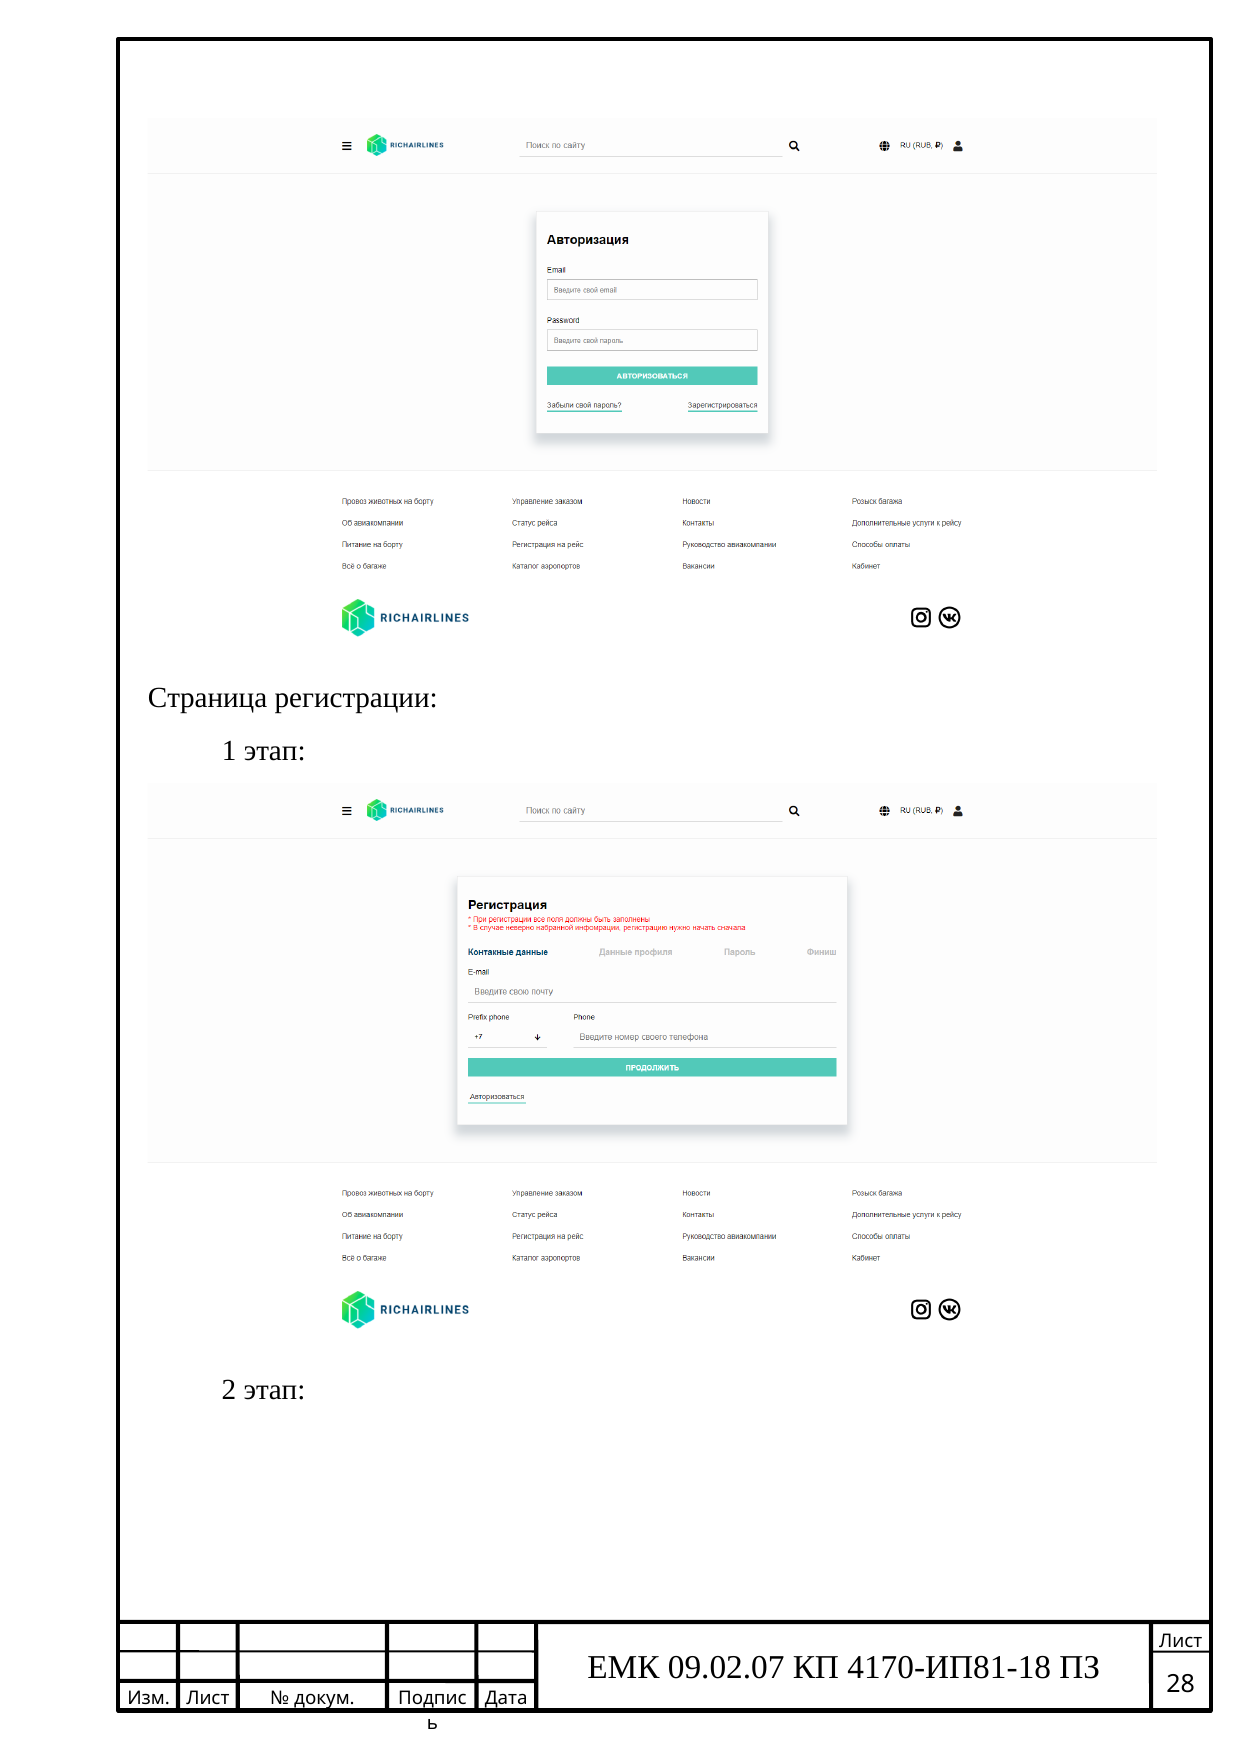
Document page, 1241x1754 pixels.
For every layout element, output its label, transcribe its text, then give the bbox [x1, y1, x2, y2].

picture [147, 783, 1157, 1356]
text 2 этап: [148, 1372, 1181, 1406]
text Страница регистрации: [148, 681, 1181, 714]
text 1 этап: [148, 733, 1181, 767]
picture [147, 118, 1157, 664]
